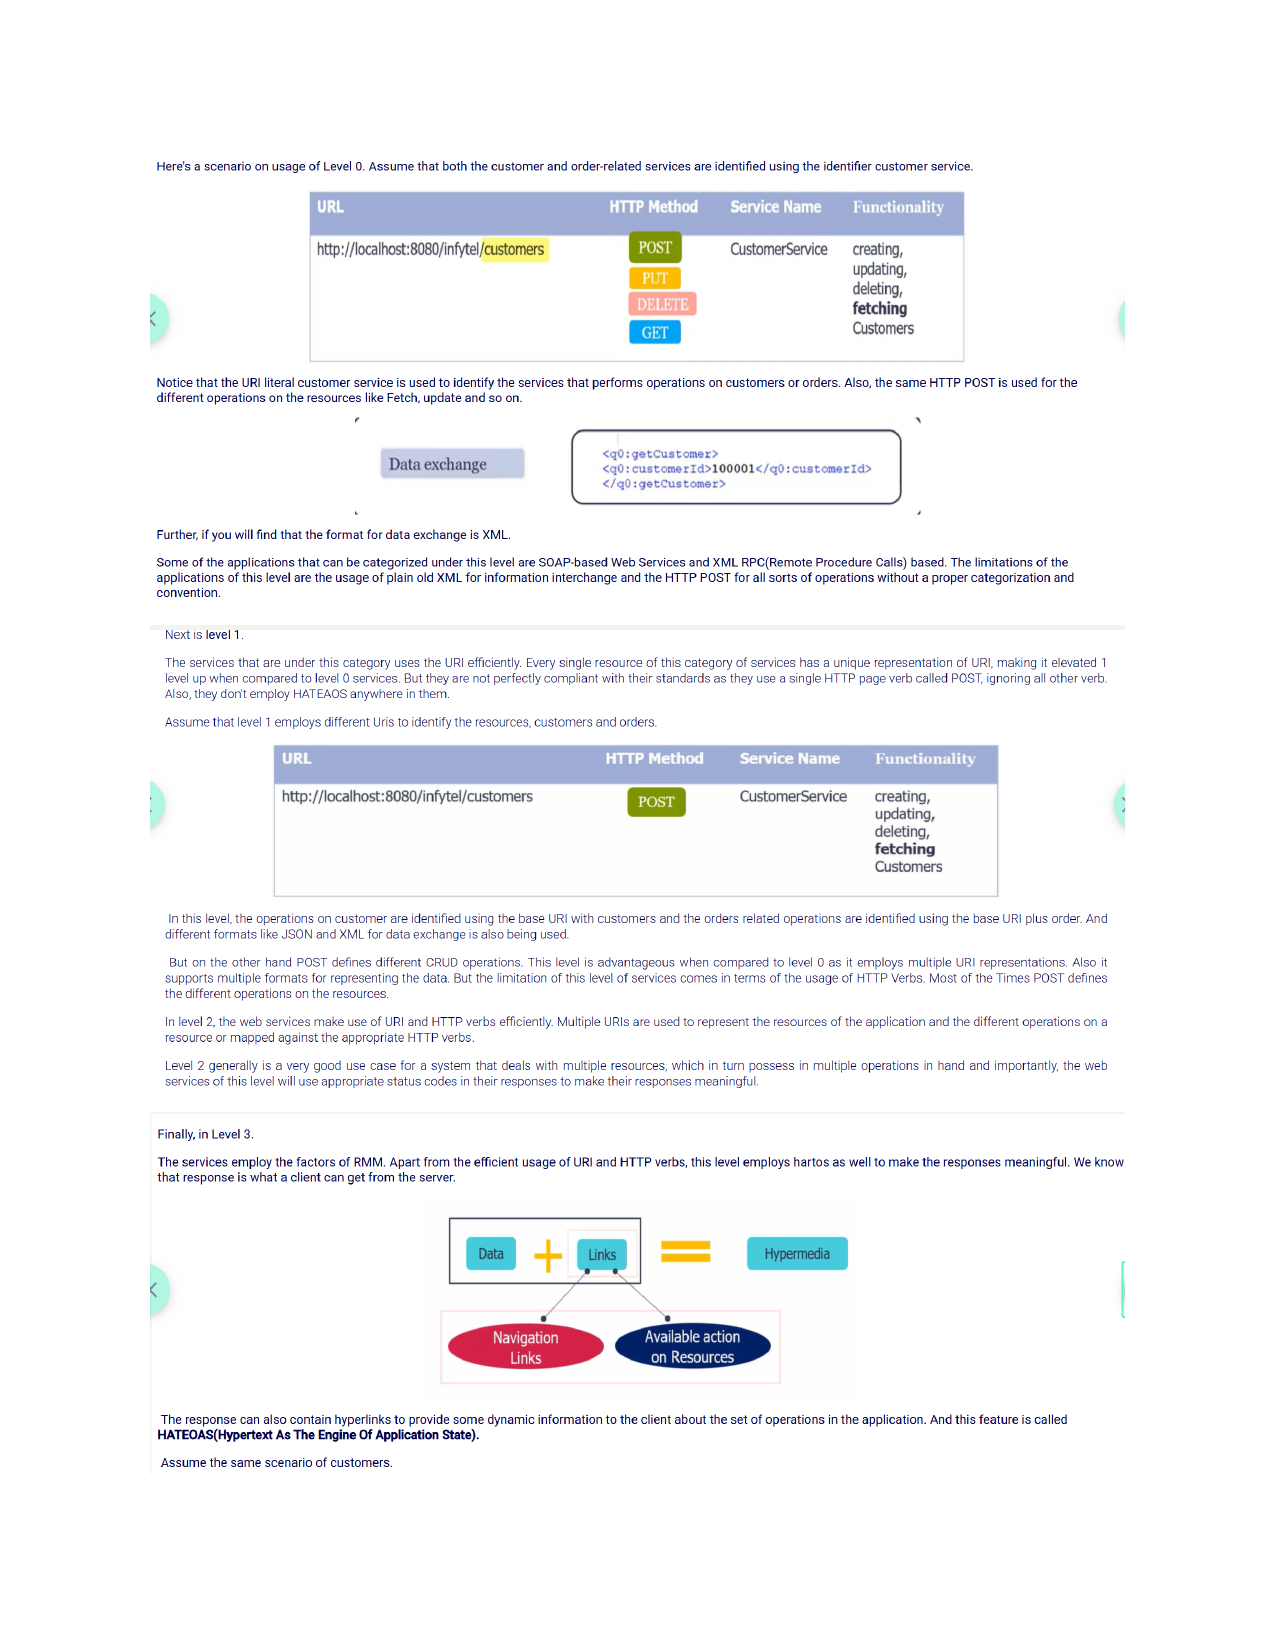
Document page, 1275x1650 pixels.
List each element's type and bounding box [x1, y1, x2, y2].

picture [150, 150, 1125, 604]
picture [150, 625, 1125, 1091]
picture [150, 1112, 1125, 1474]
